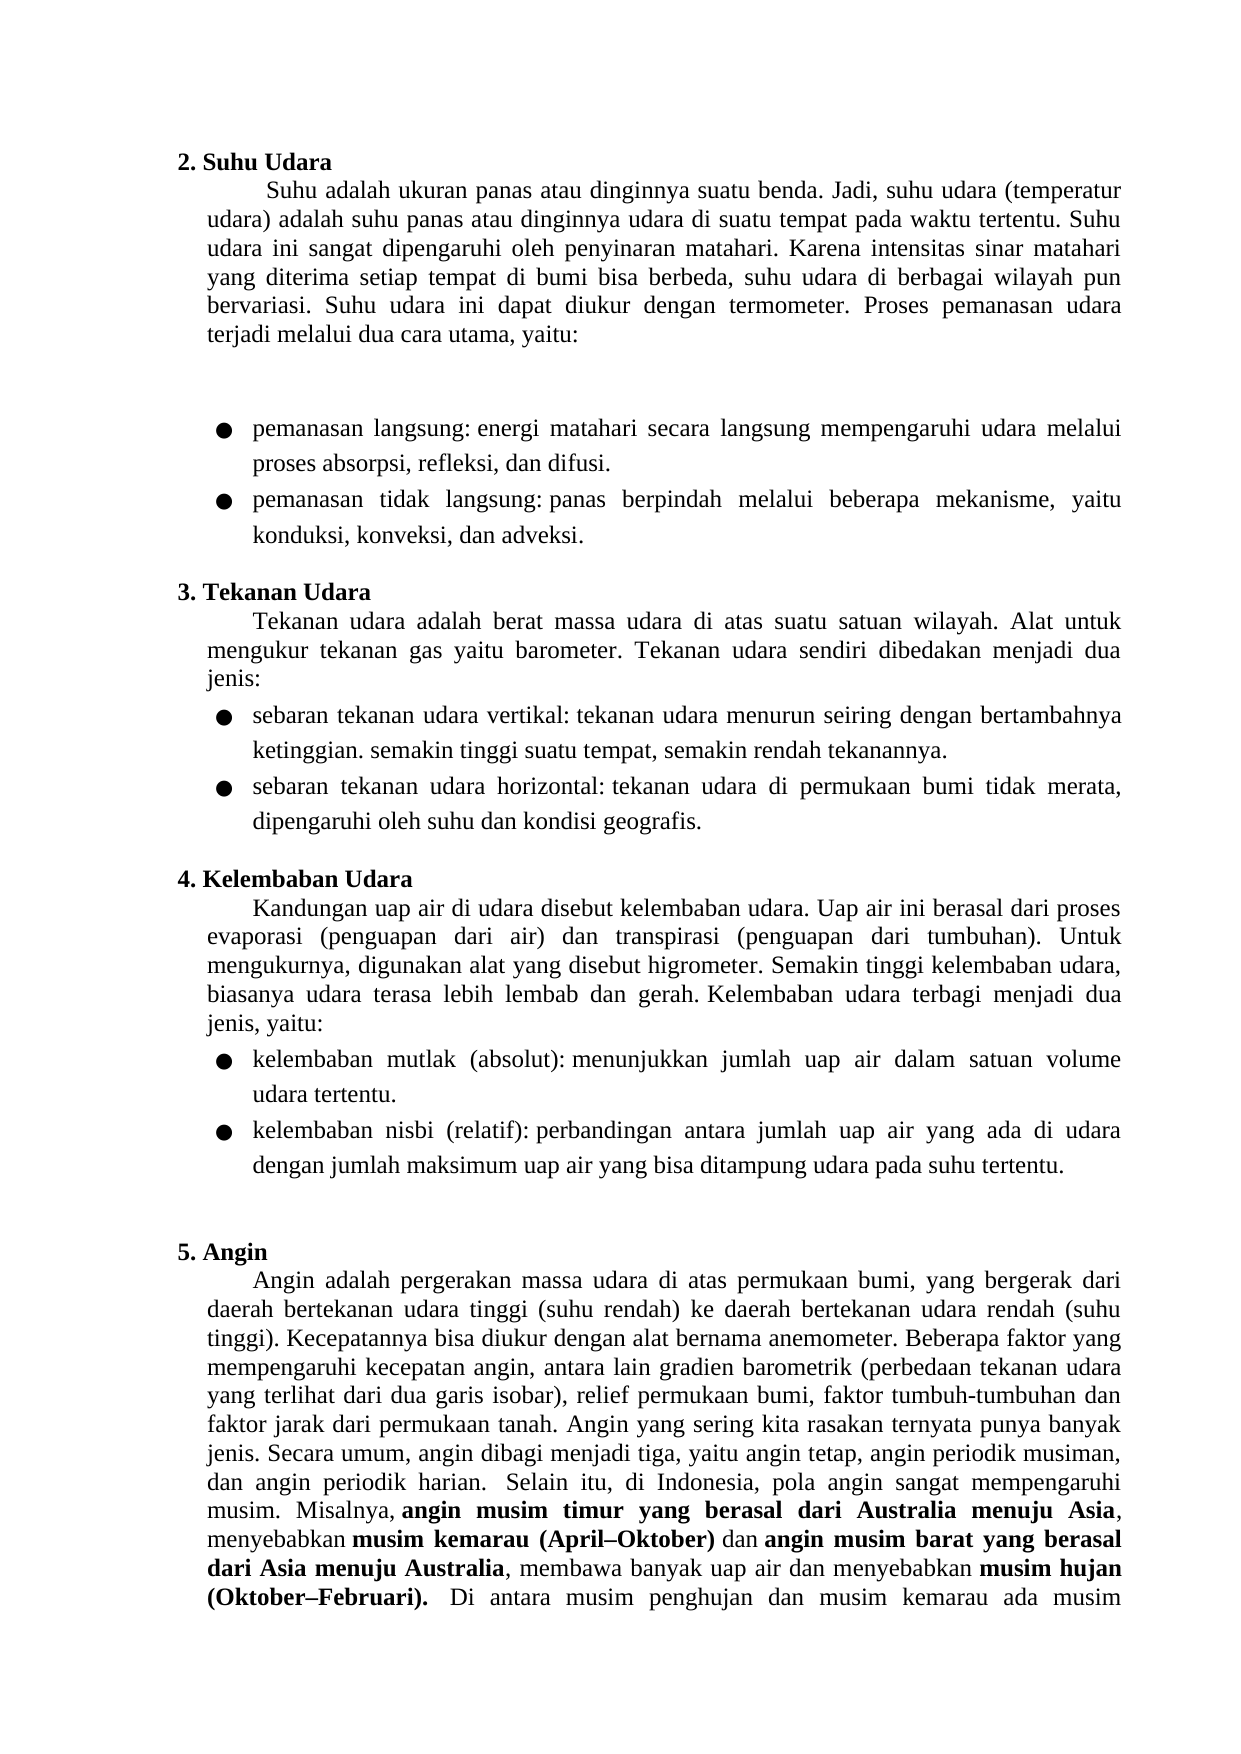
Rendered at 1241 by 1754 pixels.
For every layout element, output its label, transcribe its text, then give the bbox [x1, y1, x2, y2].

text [207, 1266, 1122, 1611]
text Suhu adalah ukuran panas atau dinginnya suatu benda. Jadi, suhu udara (temperatur udara) adalah suhu panas atau dinginnya udara di suatu tempat pada waktu tertentu. Suhu udara ini sangat dipengaruhi oleh penyinaran matahari. Karena intensitas sinar matahari yang diterima setiap tempat di bumi bisa berbeda, suhu udara di berbagai wilayah pun bervariasi. Suhu udara ini dapat diukur dengan termometer. Proses pemanasan udara terjadi melalui dua cara utama, yaitu: [207, 176, 1122, 348]
text 5. Angin [177, 1237, 1122, 1266]
list sebaran tekanan udara vertikal: tekanan udara menurun seiring dengan bertambahnya ketinggian. semakin tinggi suatu tempat, semakin rendah tekanannya. [215, 692, 1122, 764]
list kelembaban nisbi (relatif): perbandingan antara jumlah uap air yang ada di udara dengan jumlah maksimum uap air yang bisa ditampung udara pada suhu tertentu. [215, 1108, 1122, 1179]
text 4. Kelembaban Udara [177, 864, 1122, 893]
text 3. Tekanan Udara [177, 577, 1122, 606]
text Kandungan uap air di udara disebut kelembaban udara. Uap air ini berasal dari proses evaporasi (penguapan dari air) dan transpirasi (penguapan dari tumbuhan). Untuk mengukurnya, digunakan alat yang disebut higrometer. Semakin tinggi kelembaban udara, biasanya udara terasa lebih lembab dan gerah. Kelembaban udara terbagi menjadi dua jenis, yaitu: [207, 893, 1122, 1036]
list pemanasan tidak langsung: panas berpindah melalui beberapa mekanisme, yaitu konduksi, konveksi, dan adveksi. [215, 477, 1122, 548]
list kelembaban mutlak (absolut): menunjukkan jumlah uap air dalam satuan volume udara tertentu. [215, 1036, 1122, 1108]
list sebaran tekanan udara horizontal: tekanan udara di permukaan bumi tidak merata, dipengaruhi oleh suhu dan kondisi geografis. [215, 764, 1122, 835]
list pemanasan langsung: energi matahari secara langsung mempengaruhi udara melalui proses absorpsi, refleksi, dan difusi. [215, 406, 1122, 477]
text 2. Suhu Udara [177, 147, 1122, 176]
text Tekanan udara adalah berat massa udara di atas suatu satuan wilayah. Alat untuk mengukur tekanan gas yaitu barometer. Tekanan udara sendiri dibedakan menjadi dua jenis: [207, 606, 1122, 692]
